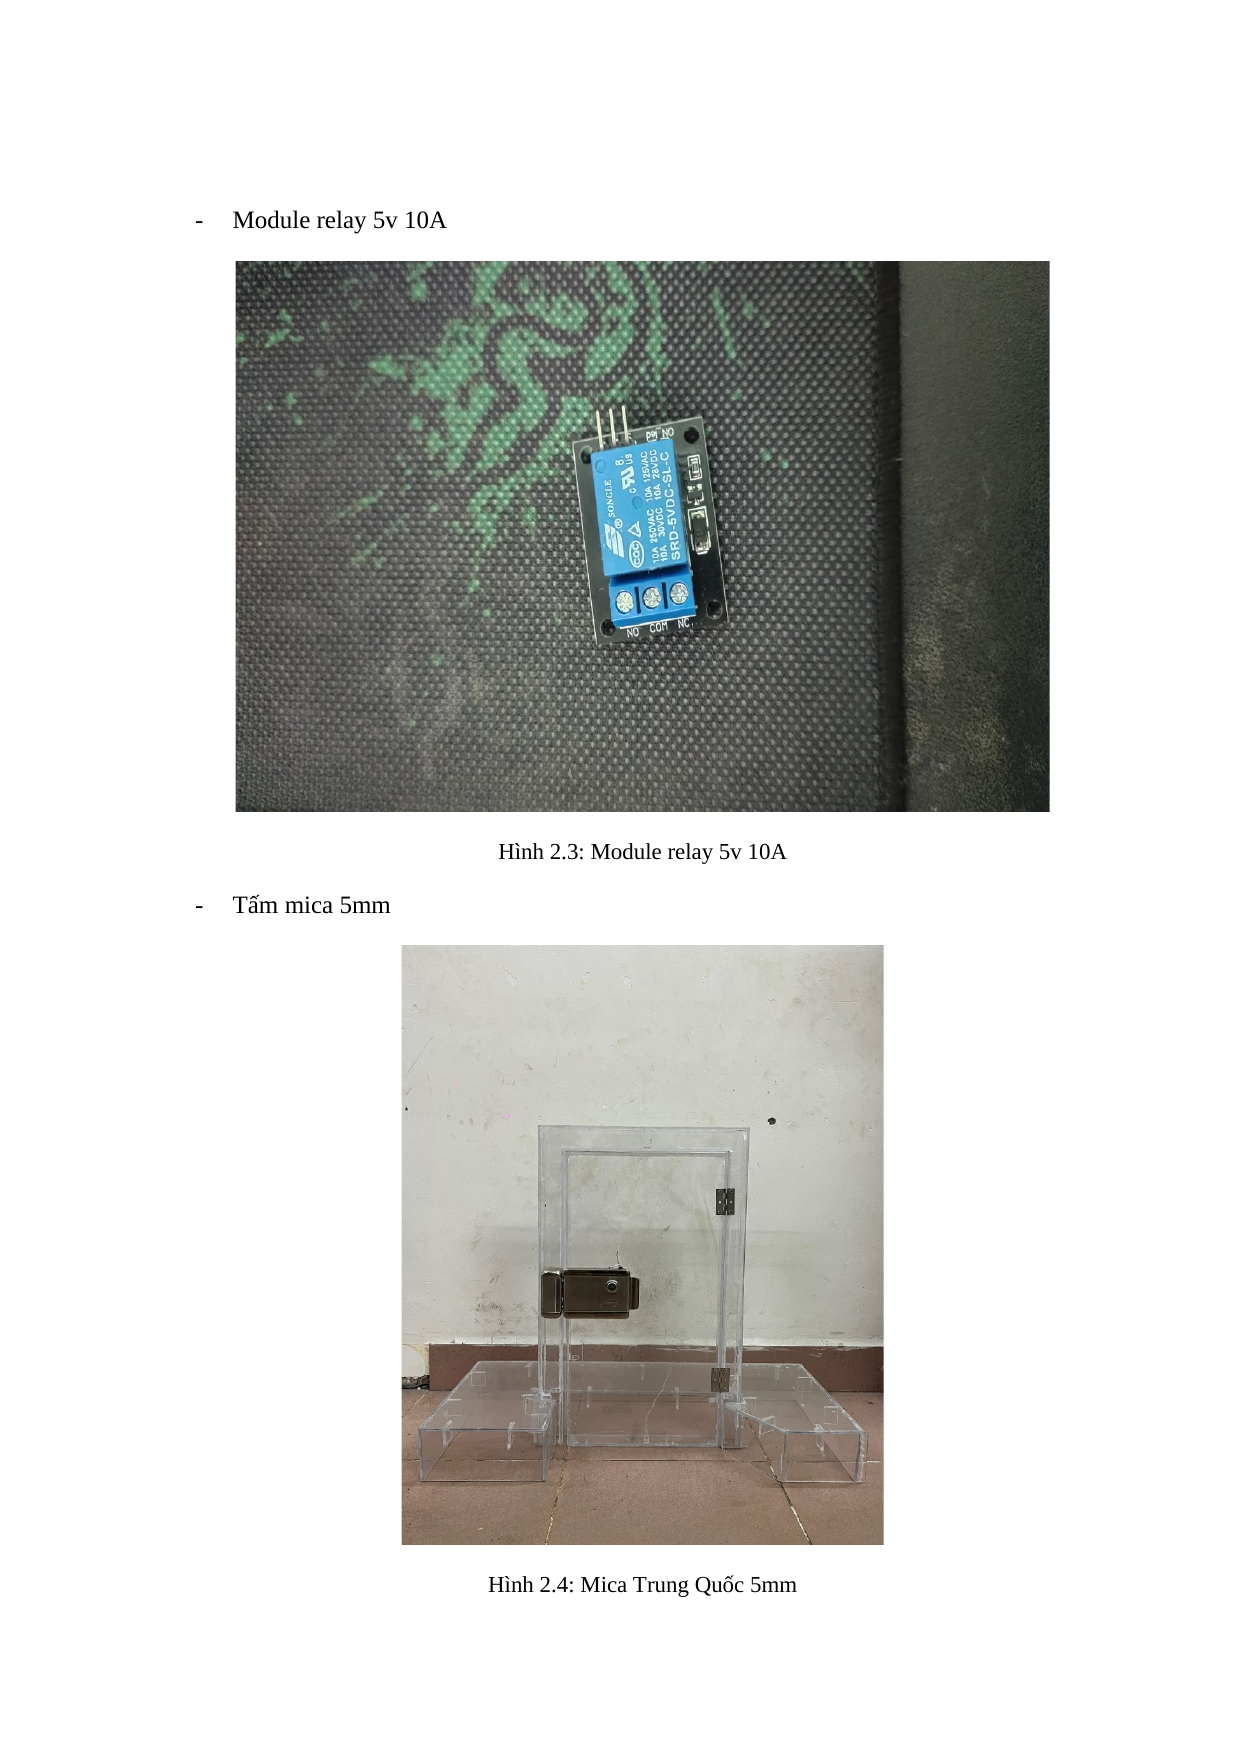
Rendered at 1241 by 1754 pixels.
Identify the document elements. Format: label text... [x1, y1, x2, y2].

text Hình 2.4: Mica Trung Quốc 5mm [195, 1571, 1090, 1598]
picture [401, 945, 884, 1545]
picture [235, 261, 1050, 812]
list Module relay 5v 10A [195, 206, 1090, 234]
list Tấm mica 5mm [195, 890, 1090, 919]
text Hình 2.3: Module relay 5v 10A [195, 838, 1090, 864]
